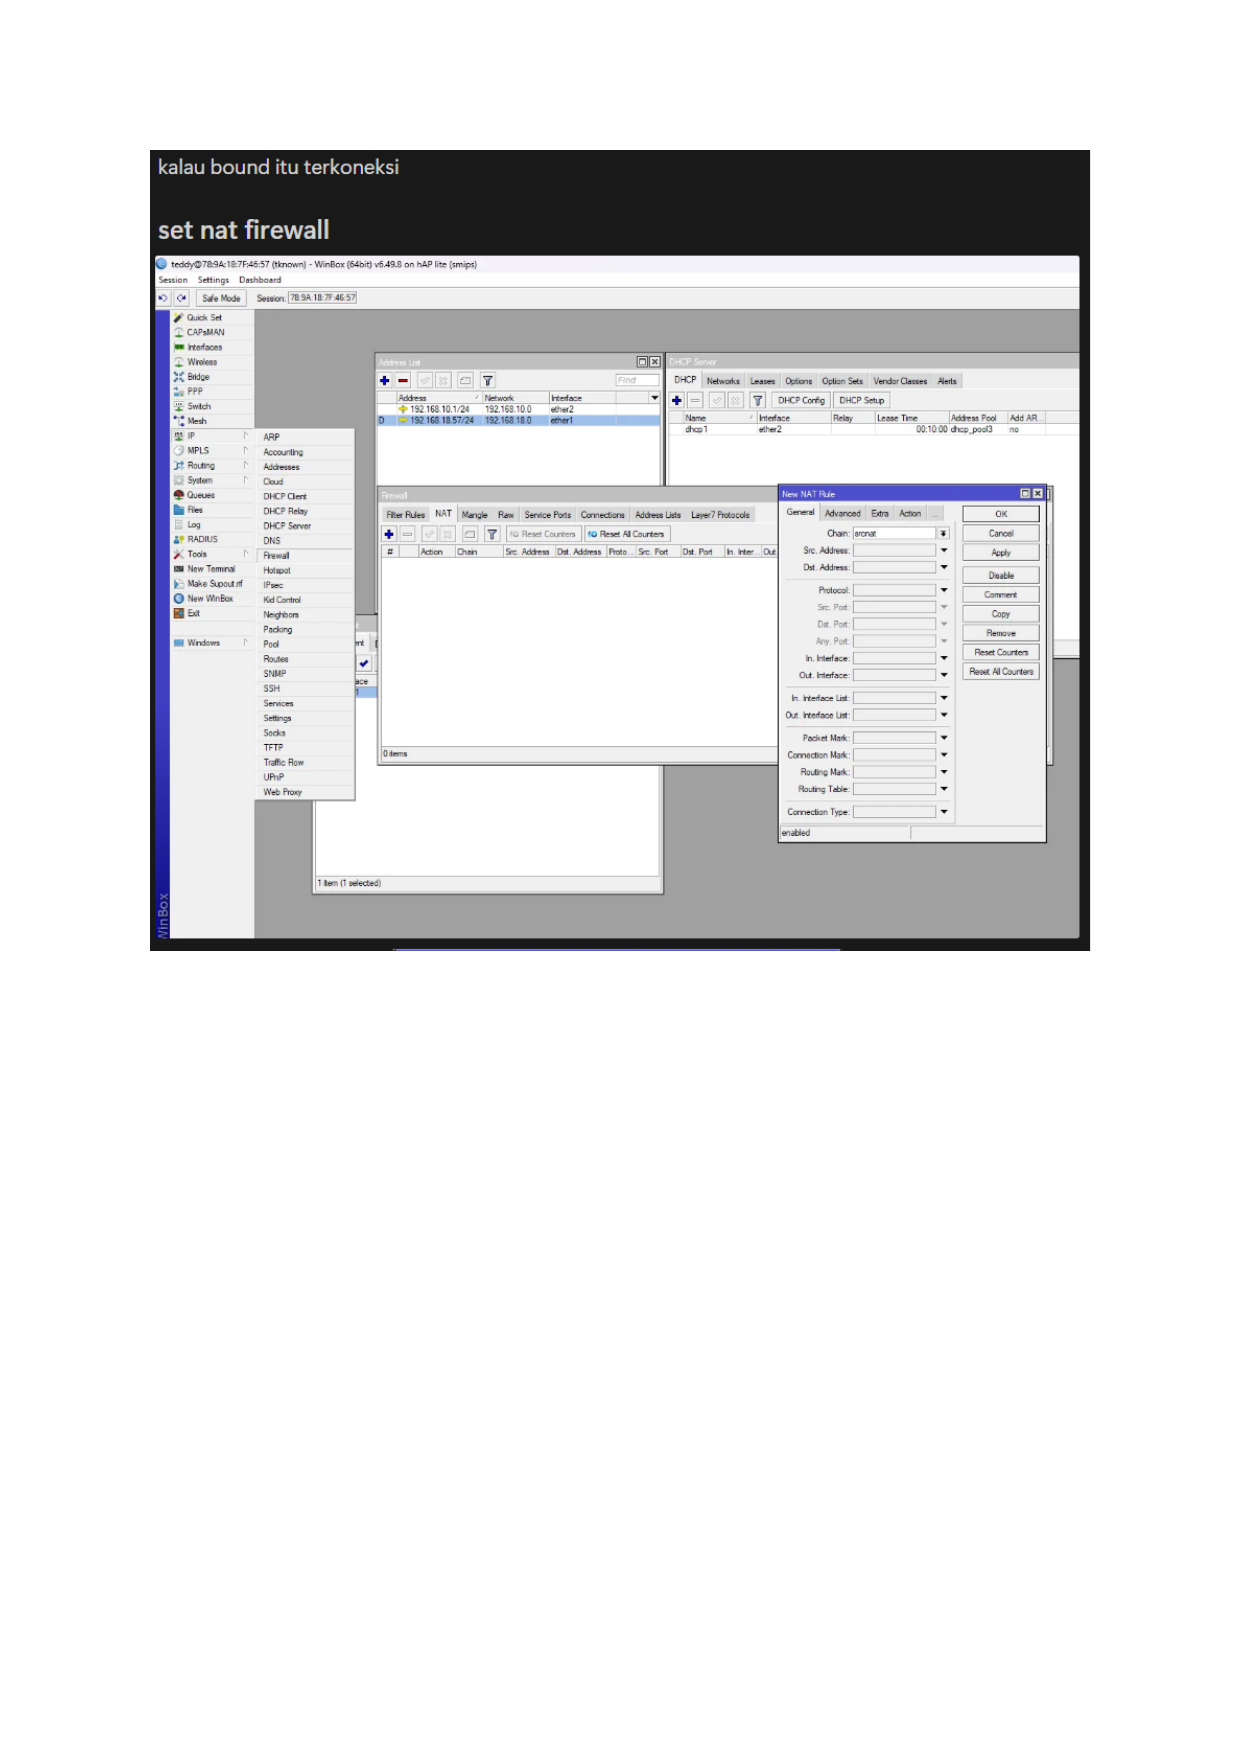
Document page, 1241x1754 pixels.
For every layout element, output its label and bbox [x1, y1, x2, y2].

picture [150, 150, 1091, 951]
